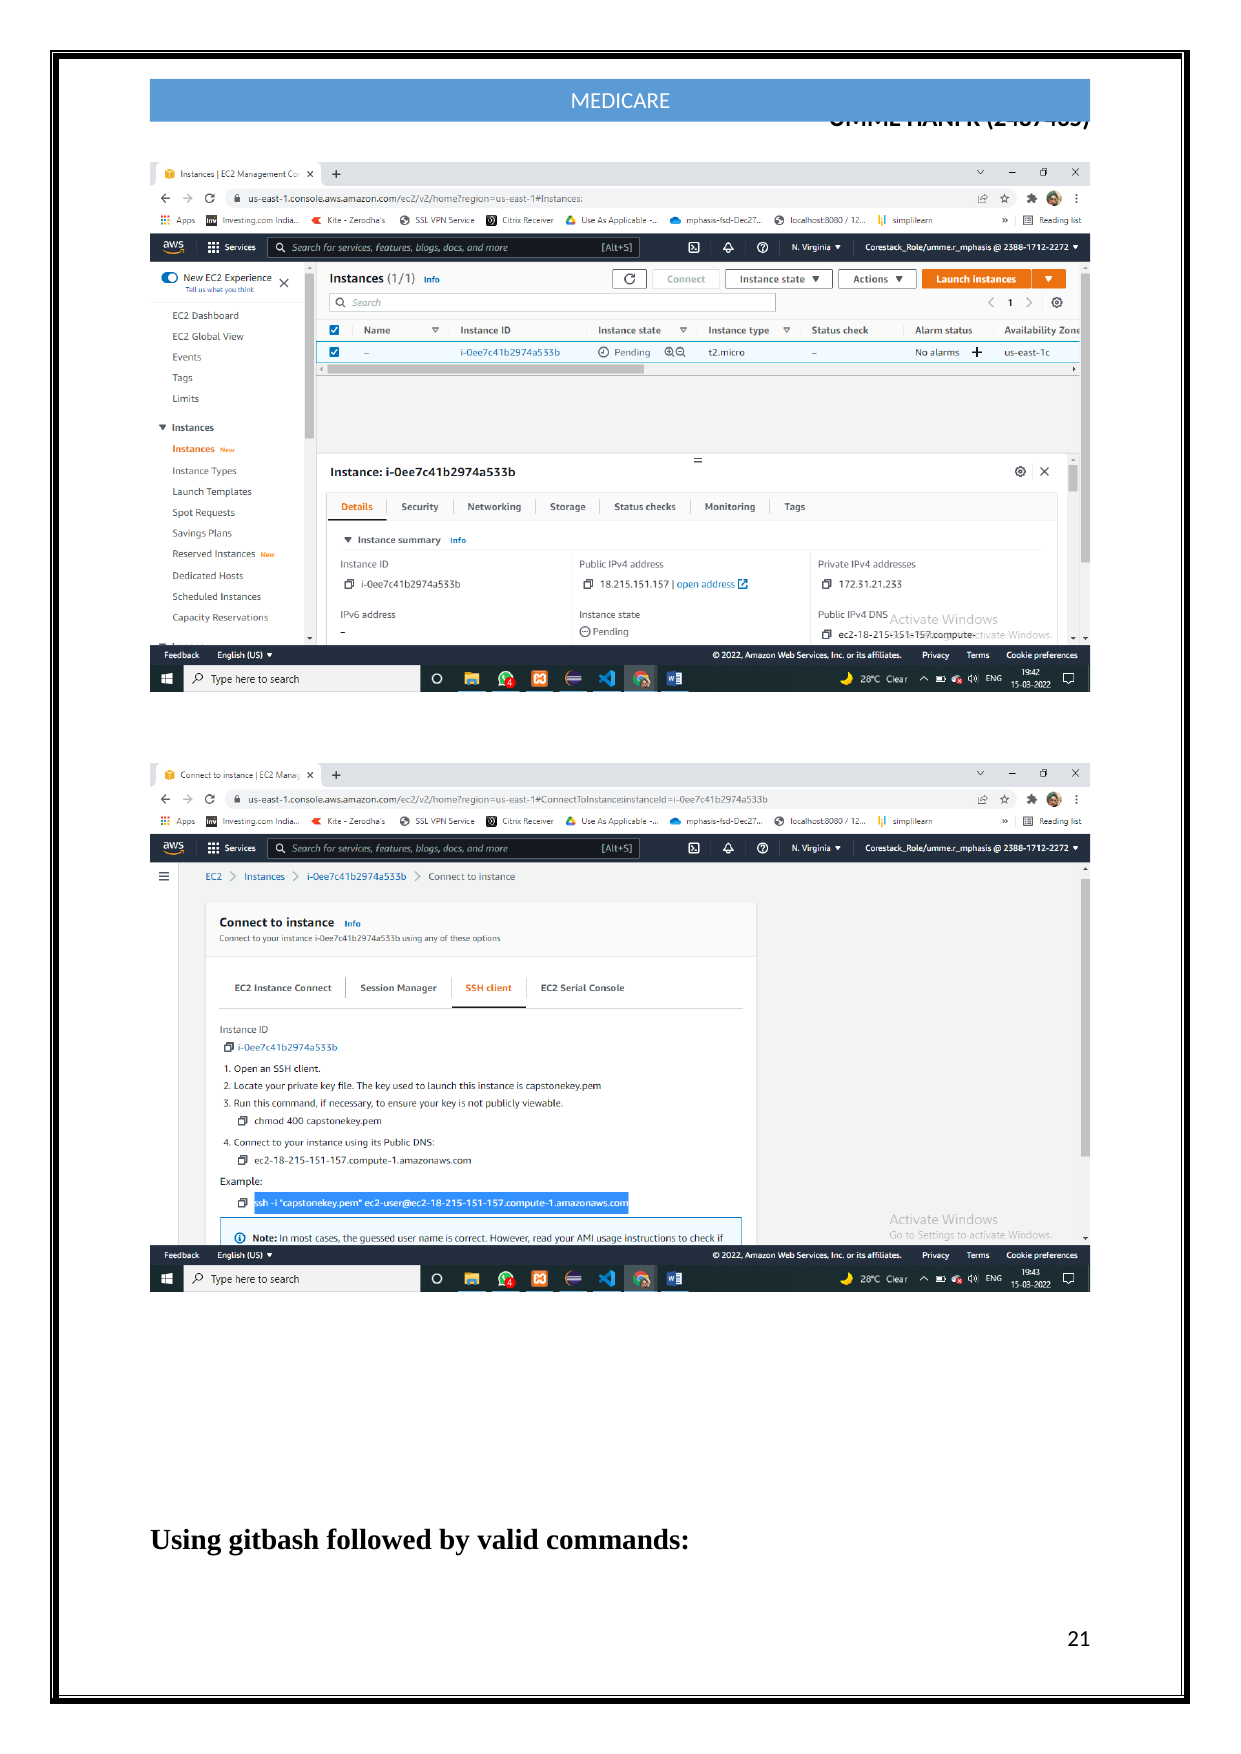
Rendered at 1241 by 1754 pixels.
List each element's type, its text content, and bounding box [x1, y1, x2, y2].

picture [150, 763, 1091, 1292]
picture [150, 162, 1091, 692]
text Using gitbash followed by valid commands: [150, 1522, 1090, 1555]
